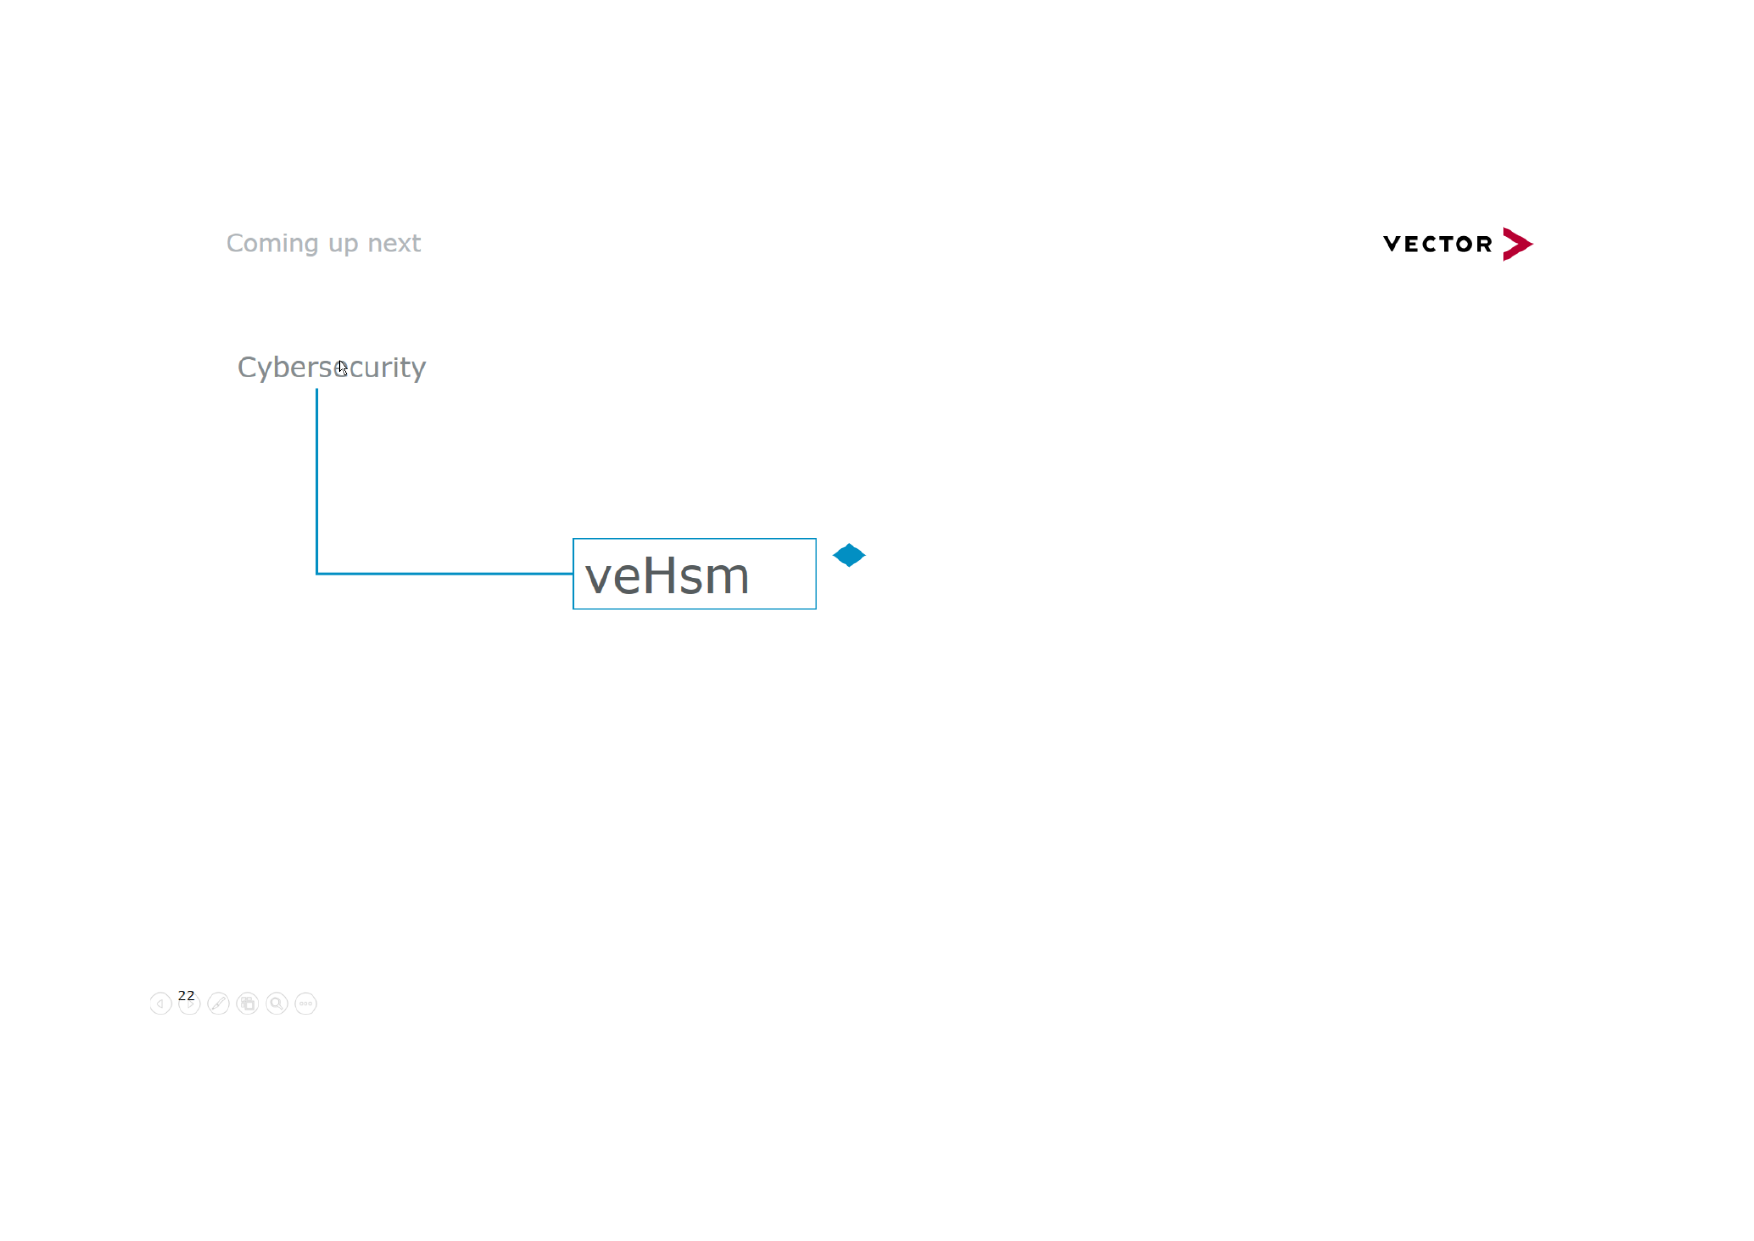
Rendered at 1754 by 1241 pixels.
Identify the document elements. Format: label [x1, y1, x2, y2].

picture [150, 197, 1604, 1015]
